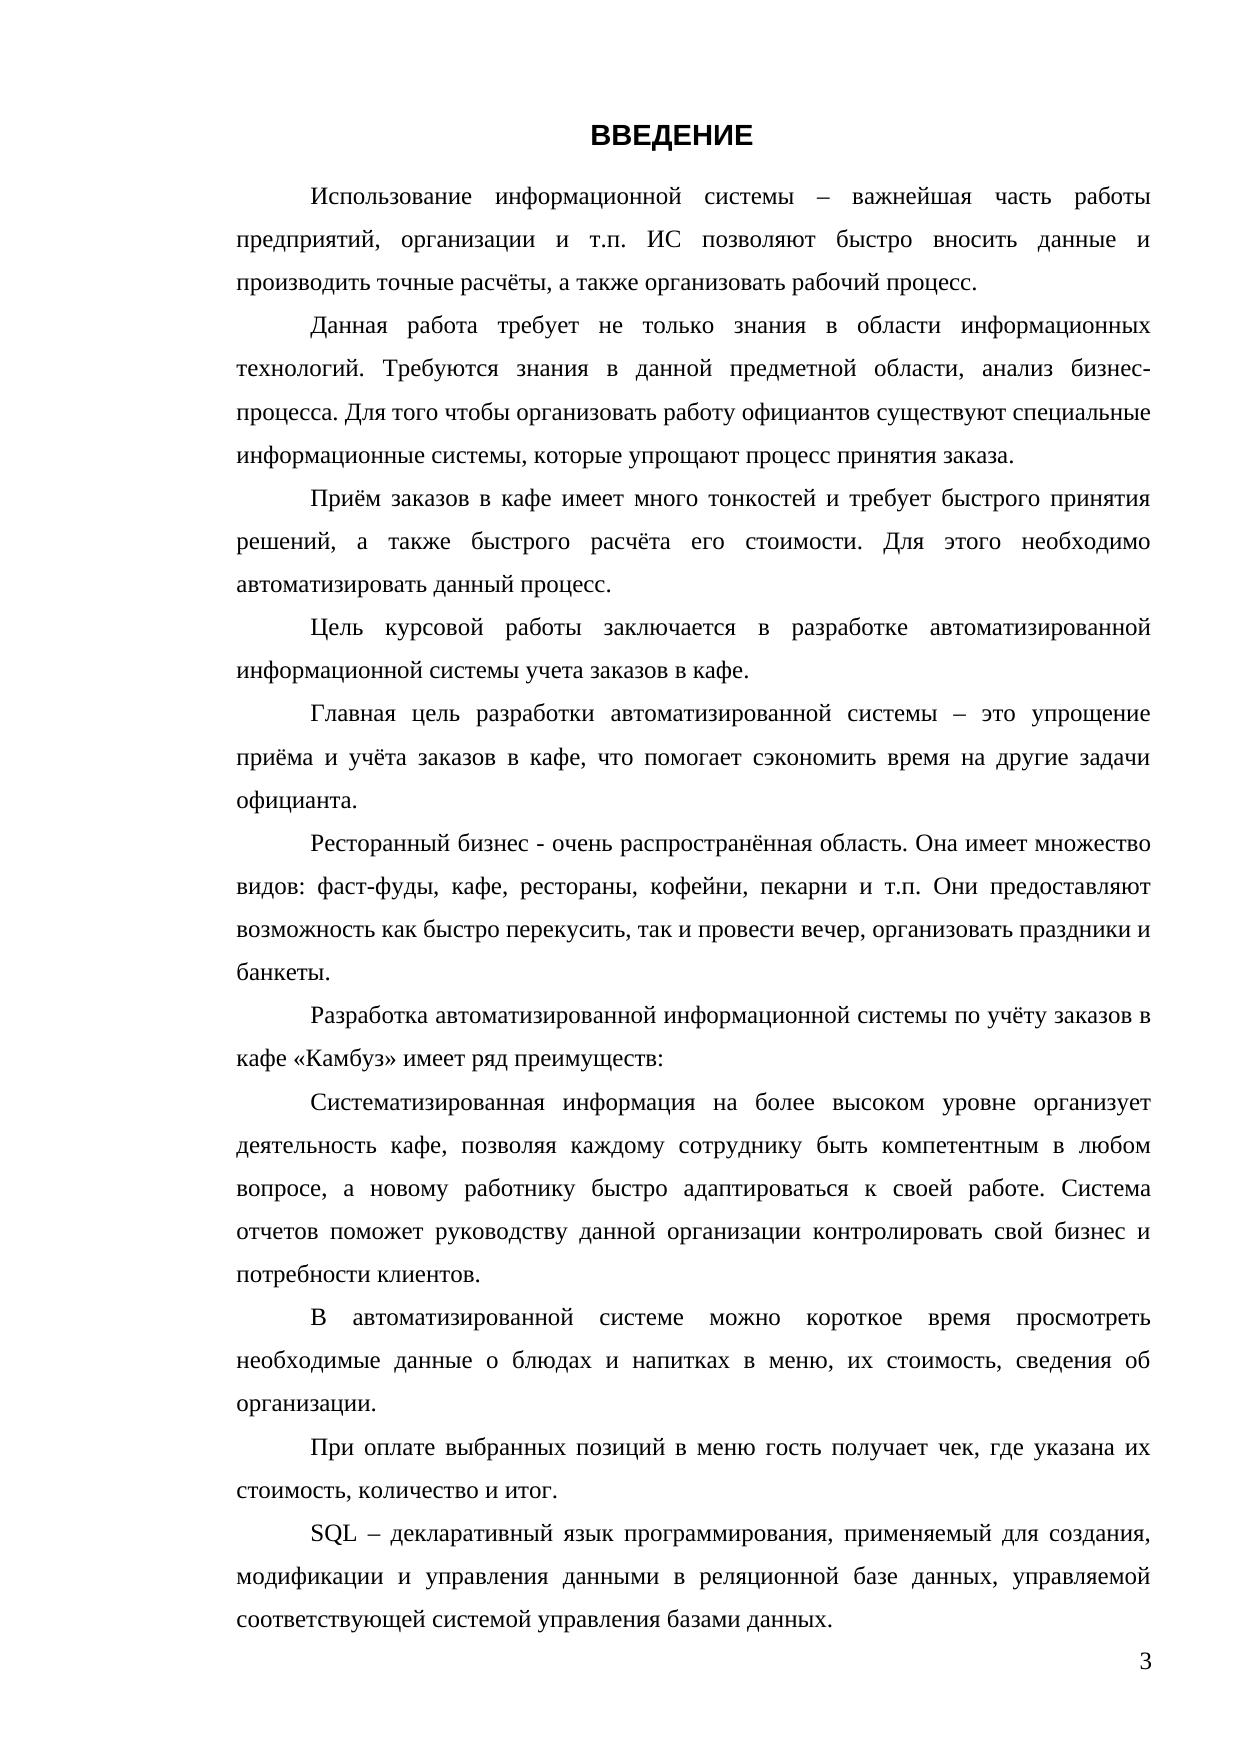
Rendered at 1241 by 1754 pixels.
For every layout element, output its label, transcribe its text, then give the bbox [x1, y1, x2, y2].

text Разработка автоматизированной информационной системы по учёту заказов в кафе «Камбуз» имеет ряд преимуществ: [236, 1000, 1152, 1072]
text Цель курсовой работы заключается в разработке автоматизированной информационной системы учета заказов в кафе. [236, 612, 1152, 684]
text В автоматизированной системе можно короткое время просмотреть необходимые данные о блюдах и напитках в меню, их стоимость, сведения об организации. [236, 1302, 1152, 1417]
text Систематизированная информация на более высоком уровне организует деятельность кафе, позволяя каждому сотруднику быть компетентным в любом вопросе, а новому работнику быстро адаптироваться к своей работе. Система отчетов поможет руководству данной организации контролировать свой бизнес и потребности клиентов. [236, 1087, 1152, 1288]
subtitle Введение [192, 118, 1152, 152]
text Ресторанный бизнес - очень распространённая область. Она имеет множество видов: фаст-фуды, кафе, рестораны, кофейни, пекарни и т.п. Они предоставляют возможность как быстро перекусить, так и провести вечер, организовать праздники и банкеты. [236, 828, 1152, 986]
text Главная цель разработки автоматизированной системы – это упрощение приёма и учёта заказов в кафе, что помогает сэкономить время на другие задачи официанта. [236, 698, 1152, 813]
text При оплате выбранных позиций в меню гость получает чек, где указана их стоимость, количество и итог. [236, 1432, 1152, 1503]
text Данная работа требует не только знания в области информационных технологий. Требуются знания в данной предметной области, анализ бизнес-процесса. Для того чтобы организовать работу официантов существуют специальные информационные системы, которые упрощают процесс принятия заказа. [236, 310, 1152, 468]
text Использование информационной системы – важнейшая часть работы предприятий, организации и т.п. ИС позволяют быстро вносить данные и производить точные расчёты, а также организовать рабочий процесс. [236, 181, 1152, 296]
text Приём заказов в кафе имеет много тонкостей и требует быстрого принятия решений, а также быстрого расчёта его стоимости. Для этого необходимо автоматизировать данный процесс. [236, 483, 1152, 598]
text SQL – декларативный язык программирования, применяемый для создания, модификации и управления данными в реляционной базе данных, управляемой соответствующей системой управления базами данных. [236, 1518, 1152, 1633]
